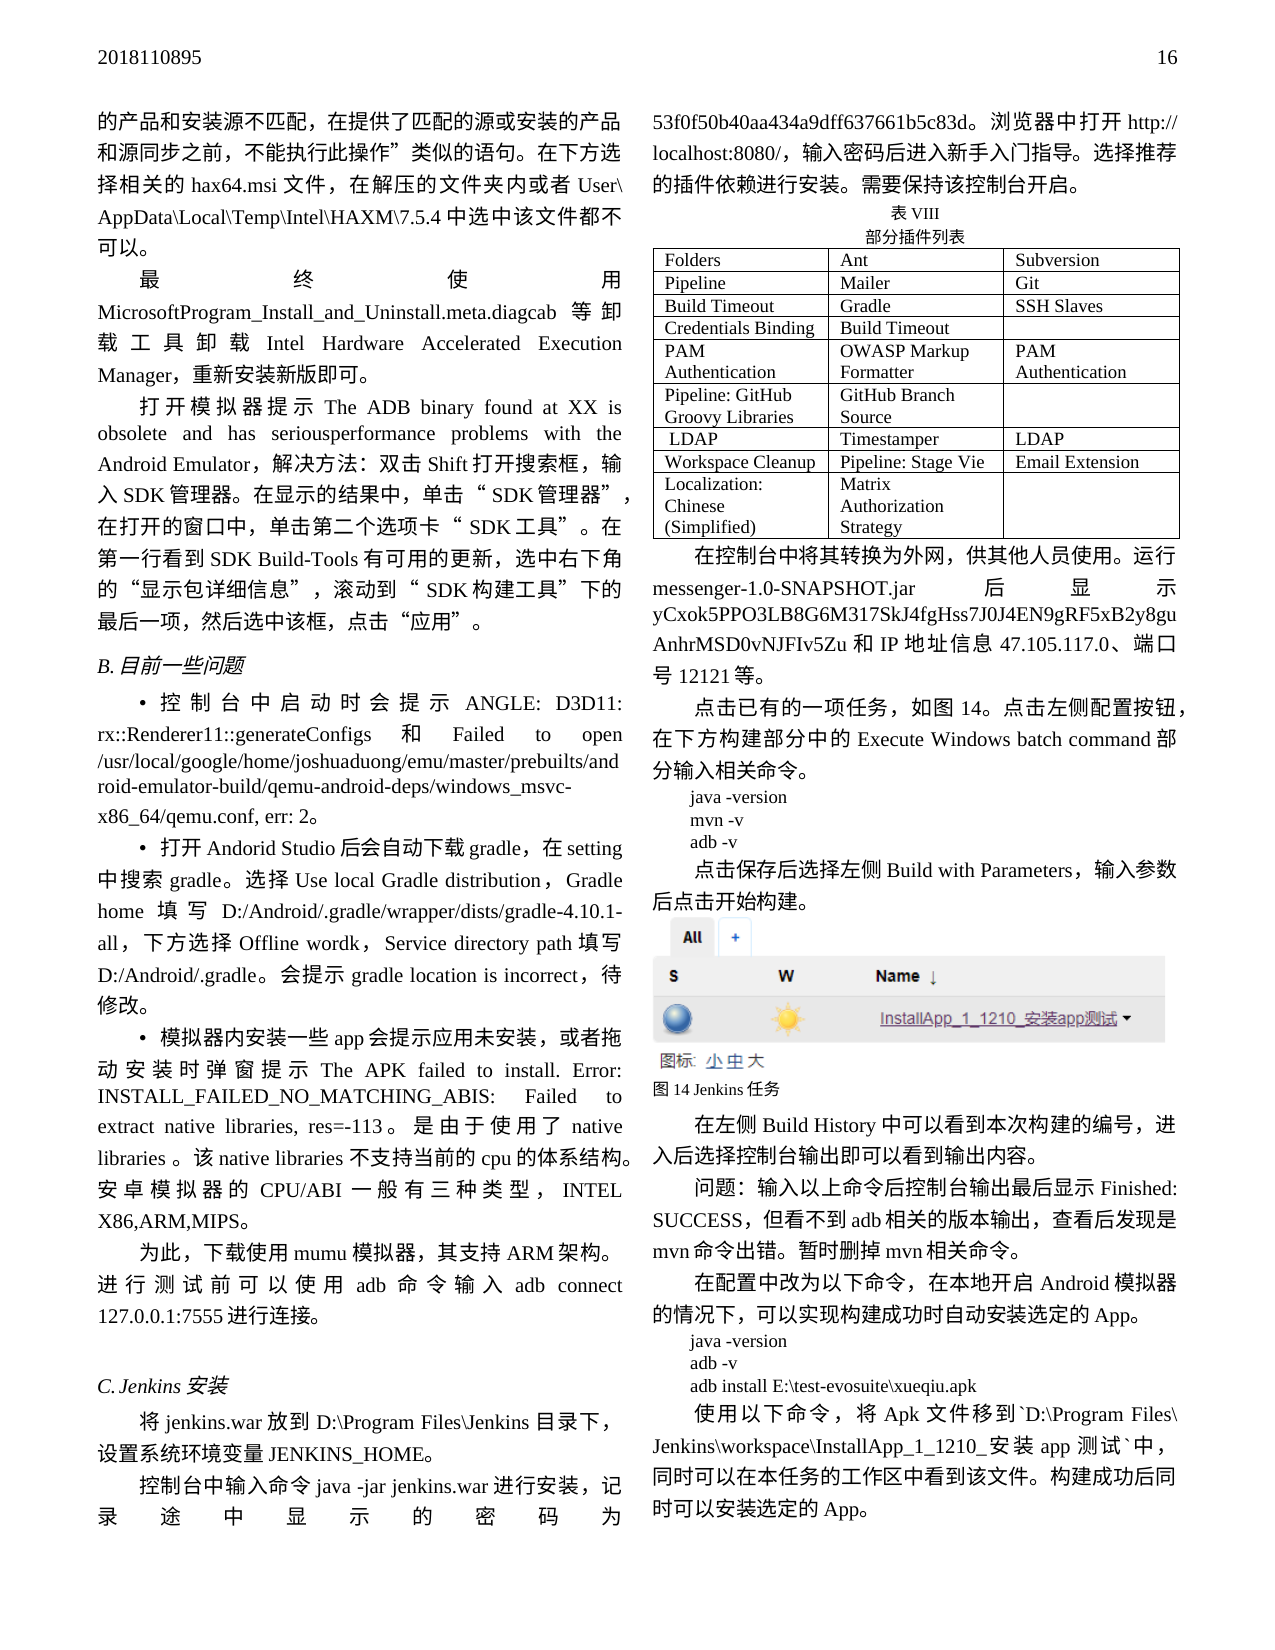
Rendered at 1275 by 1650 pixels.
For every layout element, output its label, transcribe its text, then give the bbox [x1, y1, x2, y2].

text mvn -v [652, 808, 1177, 830]
table_cell Localization: Chinese (Simplified) [654, 473, 828, 538]
text 在配置中改为以下命令，在本地开启Android模拟器的情况下，可以实现构建成功时自动安装选定的App。 [652, 1266, 1177, 1328]
text 在控制台中将其转换为外网，供其他人员使用。运行messenger-1.0-SNAPSHOT.jar后显示yCxok5PPO3LB8G6M317SkJ4fgHss7J0J4EN9gRF5xB2y8guAnhrMSD0vNJFIv5Zu和IP地址信息47.105.117.0、端口号 12121等。 [652, 539, 1177, 689]
table_cell PAM Authentication [1004, 340, 1179, 383]
table_cell LDAP [654, 428, 828, 450]
table_cell OWASP Markup Formatter [829, 340, 1003, 383]
subtitle Jenkins安装 [97, 1369, 622, 1399]
table_cell [1004, 317, 1179, 339]
text 控制台中输入命令java -jar jenkins.war进行安装，记录途中显示的密码为53f0f50b40aa434a9dff637661b5c83d。浏览器中打开http://localhost:8080/，输入密码后进入新手入门指导。选择推荐的插件依赖进行安装。需要保持该控制台开启。 [652, 105, 1177, 198]
table_cell Matrix Authorization Strategy [829, 473, 1003, 538]
text 问题：输入以上命令后控制台输出最后显示Finished: SUCCESS，但看不到adb相关的版本输出，查看后发现是mvn命令出错。暂时删掉mvn相关命令。 [652, 1171, 1177, 1265]
text 打开模拟器提示The ADB binary found at XX is obsolete and has seriousperformance problems with the Android Emulator，解决方法：双击Shift打开搜索框，输入SDK管理器。在显示的结果中，单击“ SDK管理器”，在打开的窗口中，单击第二个选项卡“ SDK工具”。在第一行看到SDK Build-Tools有可用的更新，选中右下角的“显示包详细信息”，滚动到“ SDK构建工具”下的最后一项，然后选中该框，点击“应用”。 [97, 390, 622, 635]
table_cell Timestamper [829, 428, 1003, 450]
text 点击已有的一项任务，如图 14。点击左侧配置按钮，在下方构建部分中的Execute Windows batch command部分输入相关命令。 [652, 691, 1177, 784]
title 表 VIII [652, 200, 1177, 224]
text adb -v [652, 1352, 1177, 1374]
text adb install E:\test-evosuite\xueqiu.apk [652, 1375, 1177, 1396]
table_header Ant [829, 249, 1003, 271]
text 图 14 Jenkins任务 [652, 1076, 1177, 1101]
text 在左侧Build History中可以看到本次构建的编号，进入后选择控制台输出即可以看到输出内容。 [652, 1108, 1177, 1170]
table_cell Git [1004, 272, 1179, 293]
text 使用以下命令，将Apk文件移到`D:\Program Files\Jenkins\workspace\InstallApp_1_1210_安装app测试`中，同时可以在本任务的工作区中看到该文件。构建成功后同时可以安装选定的App。 [652, 1397, 1177, 1522]
text 将jenkins.war放到D:\Program Files\Jenkins目录下，设置系统环境变量JENKINS_HOME。 [97, 1406, 622, 1467]
table_cell [1004, 384, 1179, 427]
table_cell Credentials Binding [654, 317, 828, 339]
text 点击保存后选择左侧Build with Parameters，输入参数后点击开始构建。 [652, 854, 1177, 916]
table_header Subversion [1004, 249, 1179, 271]
picture [652, 917, 1166, 1077]
text 控制台中输入命令java -jar jenkins.war进行安装，记录途中显示的密码为53f0f50b40aa434a9dff637661b5c83d。浏览器中打开http://localhost:8080/，输入密码后进入新手入门指导。选择推荐的插件依赖进行安装。需要保持该控制台开启。 [97, 1469, 622, 1531]
table_cell Workspace Cleanup [654, 451, 828, 472]
table_cell GitHub Branch Source [829, 384, 1003, 427]
text java -version [652, 1329, 1177, 1351]
table_cell Gradle [829, 295, 1003, 316]
table_cell [1004, 473, 1179, 538]
table_cell Pipeline: GitHub Groovy Libraries [654, 384, 828, 427]
table_cell SSH Slaves [1004, 295, 1179, 316]
table_cell PAM Authentication [654, 340, 828, 383]
title 部分插件列表 [652, 224, 1177, 248]
list 控制台中启动时会提示ANGLE: D3D11: rx::Renderer11::generateConfigs和Failed to open /usr/local/google/home/joshuaduong/emu/master/prebuilts/android-emulator-build/qemu-android-deps/windows_msvc-x86_64/qemu.conf, err: 2。 [97, 686, 622, 830]
list 模拟器内安装一些app会提示应用未安装，或者拖动安装时弹窗提示The APK failed to install. Error: INSTALL_FAILED_NO_MATCHING_ABIS: Failed to extract native libraries, res=-113。是由于使用了native libraries 。该native libraries 不支持当前的cpu的体系结构。安卓模拟器的CPU/ABI一般有三种类型，INTEL X86,ARM,MIPS。 [97, 1021, 622, 1235]
list 打开Andorid Studio后会自动下载gradle，在setting中搜索gradle。选择Use local Gradle distribution，Gradle home填写D:/Android/.gradle/wrapper/dists/gradle-4.10.1-all，下方选择Offline wordk，Service directory path填写D:/Android/.gradle。会提示gradle location is incorrect，待修改。 [97, 831, 622, 1020]
table_cell Email Extension [1004, 451, 1179, 472]
text 最终使用MicrosoftProgram_Install_and_Uninstall.meta.diagcab等卸载工具卸载Intel Hardware Accelerated Execution Manager，重新安装新版即可。 [97, 263, 622, 388]
text adb -v [652, 831, 1177, 853]
table_cell Mailer [829, 272, 1003, 293]
table_cell Pipeline: Stage Vie [829, 451, 1003, 472]
text 为此，下载使用mumu模拟器，其支持ARM架构。进行测试前可以使用adb命令输入adb connect 127.0.0.1:7555进行连接。 [97, 1236, 622, 1330]
table_cell LDAP [1004, 428, 1179, 450]
table_cell Build Timeout [654, 295, 828, 316]
table_cell Build Timeout [829, 317, 1003, 339]
subtitle 目前一些问题 [97, 649, 622, 679]
table_header Folders [654, 249, 828, 271]
text java -version [652, 786, 1177, 807]
table_cell Pipeline [654, 272, 828, 293]
